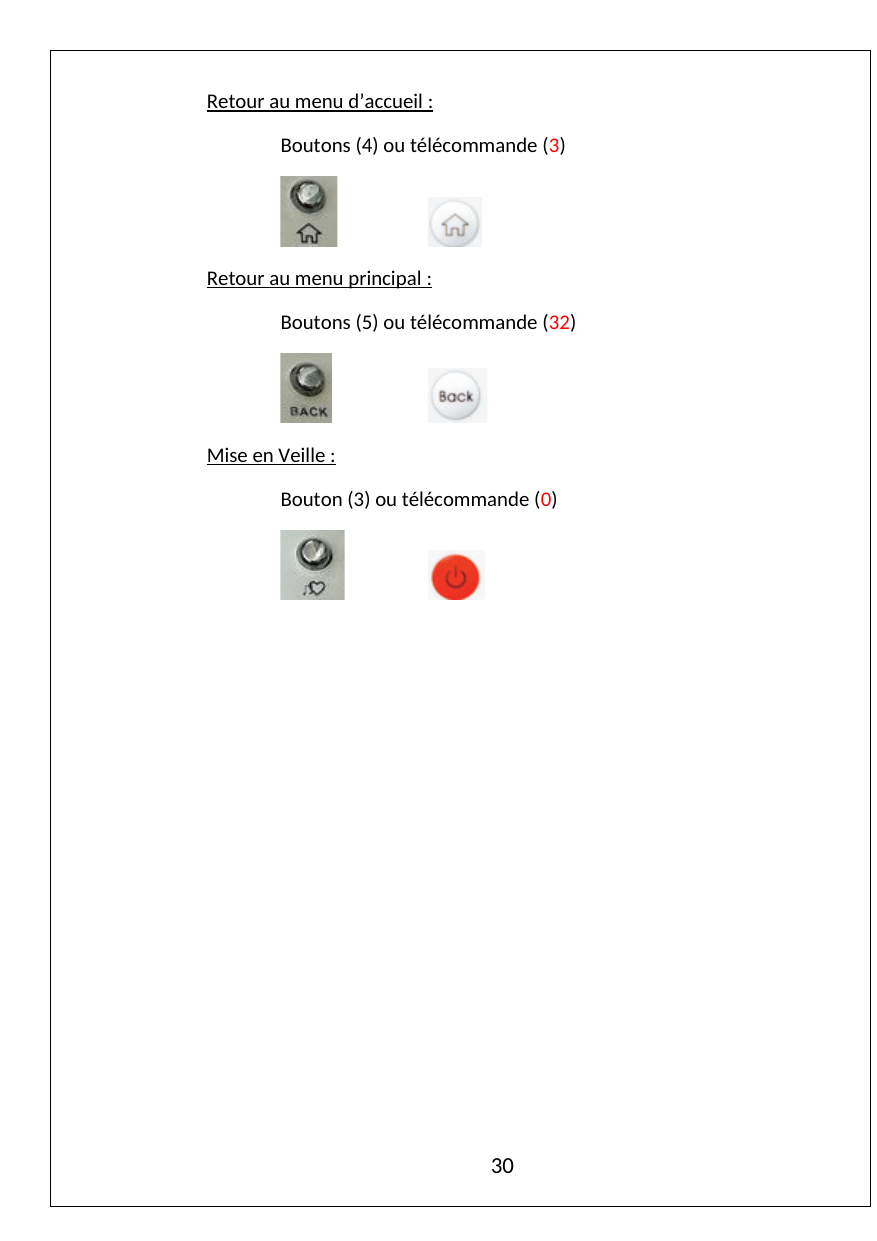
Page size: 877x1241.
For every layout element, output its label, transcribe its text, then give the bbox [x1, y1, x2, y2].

text Bouton (3) ou télécommande (0) [207, 486, 870, 511]
text Mise en Veille : [207, 442, 870, 467]
text Retour au menu principal : [207, 265, 870, 291]
text Boutons (5) ou télécommande (32) [133, 309, 870, 335]
text Boutons (4) ou télécommande (3) [133, 133, 870, 158]
text Retour au menu d’accueil : [207, 89, 870, 114]
